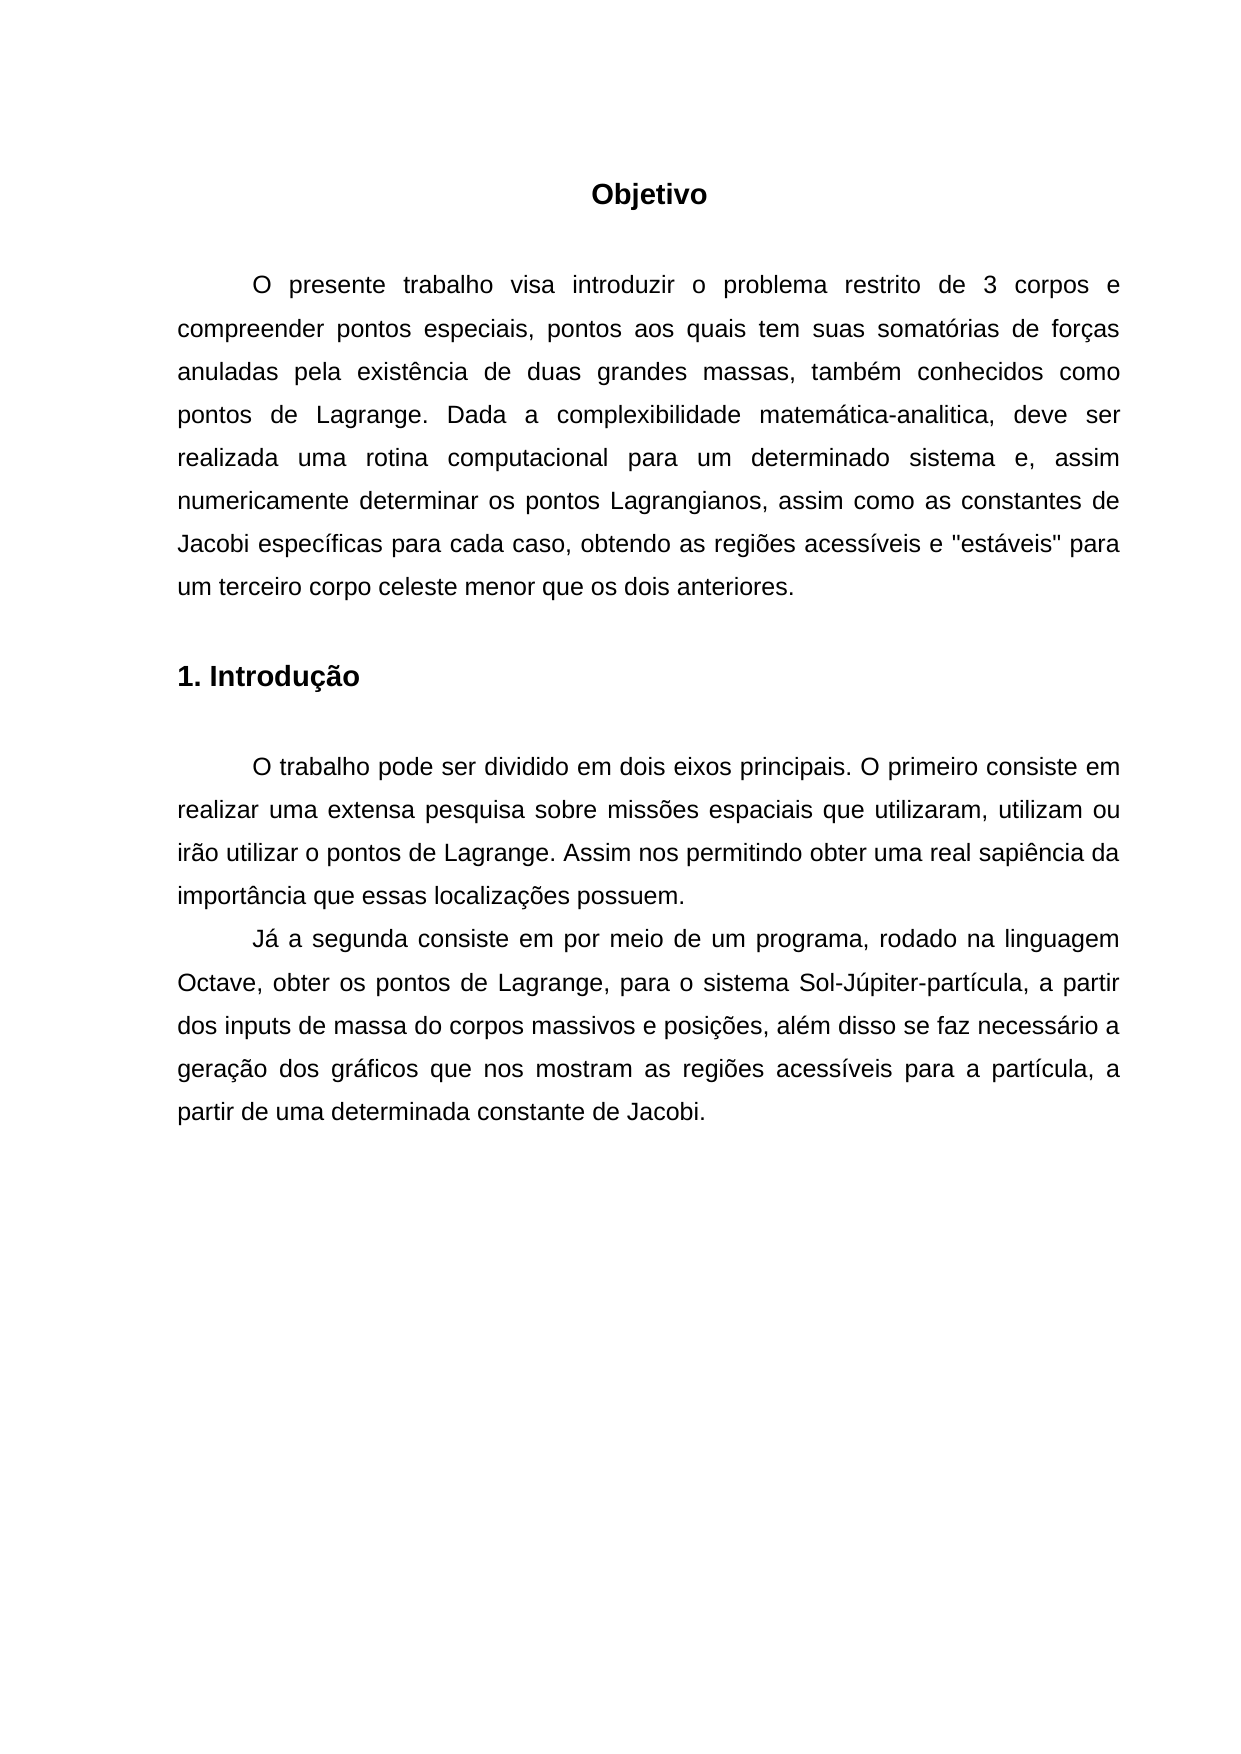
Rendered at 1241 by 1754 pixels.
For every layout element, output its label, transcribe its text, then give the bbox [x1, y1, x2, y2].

subtitle 1. Introdução [177, 658, 1122, 692]
text Objetivo [177, 177, 1122, 211]
text O trabalho pode ser dividido em dois eixos principais. O primeiro consiste em realizar uma extensa pesquisa sobre missões espaciais que utilizaram, utilizam ou irão utilizar o pontos de Lagrange. Assim nos permitindo obter uma real sapiência da importância que essas localizações possuem. [177, 752, 1122, 910]
text O presente trabalho visa introduzir o problema restrito de 3 corpos e compreender pontos especiais, pontos aos quais tem suas somatórias de forças anuladas pela existência de duas grandes massas, também conhecidos como pontos de Lagrange. Dada a complexibilidade matemática-analitica, deve ser realizada uma rotina computacional para um determinado sistema e, assim numericamente determinar os pontos Lagrangianos, assim como as constantes de Jacobi específicas para cada caso, obtendo as regiões acessíveis e "estáveis" para um terceiro corpo celeste menor que os dois anteriores. [177, 270, 1122, 601]
text Já a segunda consiste em por meio de um programa, rodado na linguagem Octave, obter os pontos de Lagrange, para o sistema Sol-Júpiter-partícula, a partir dos inputs de massa do corpos massivos e posições, além disso se faz necessário a geração dos gráficos que nos mostram as regiões acessíveis para a partícula, a partir de uma determinada constante de Jacobi. [177, 924, 1122, 1126]
